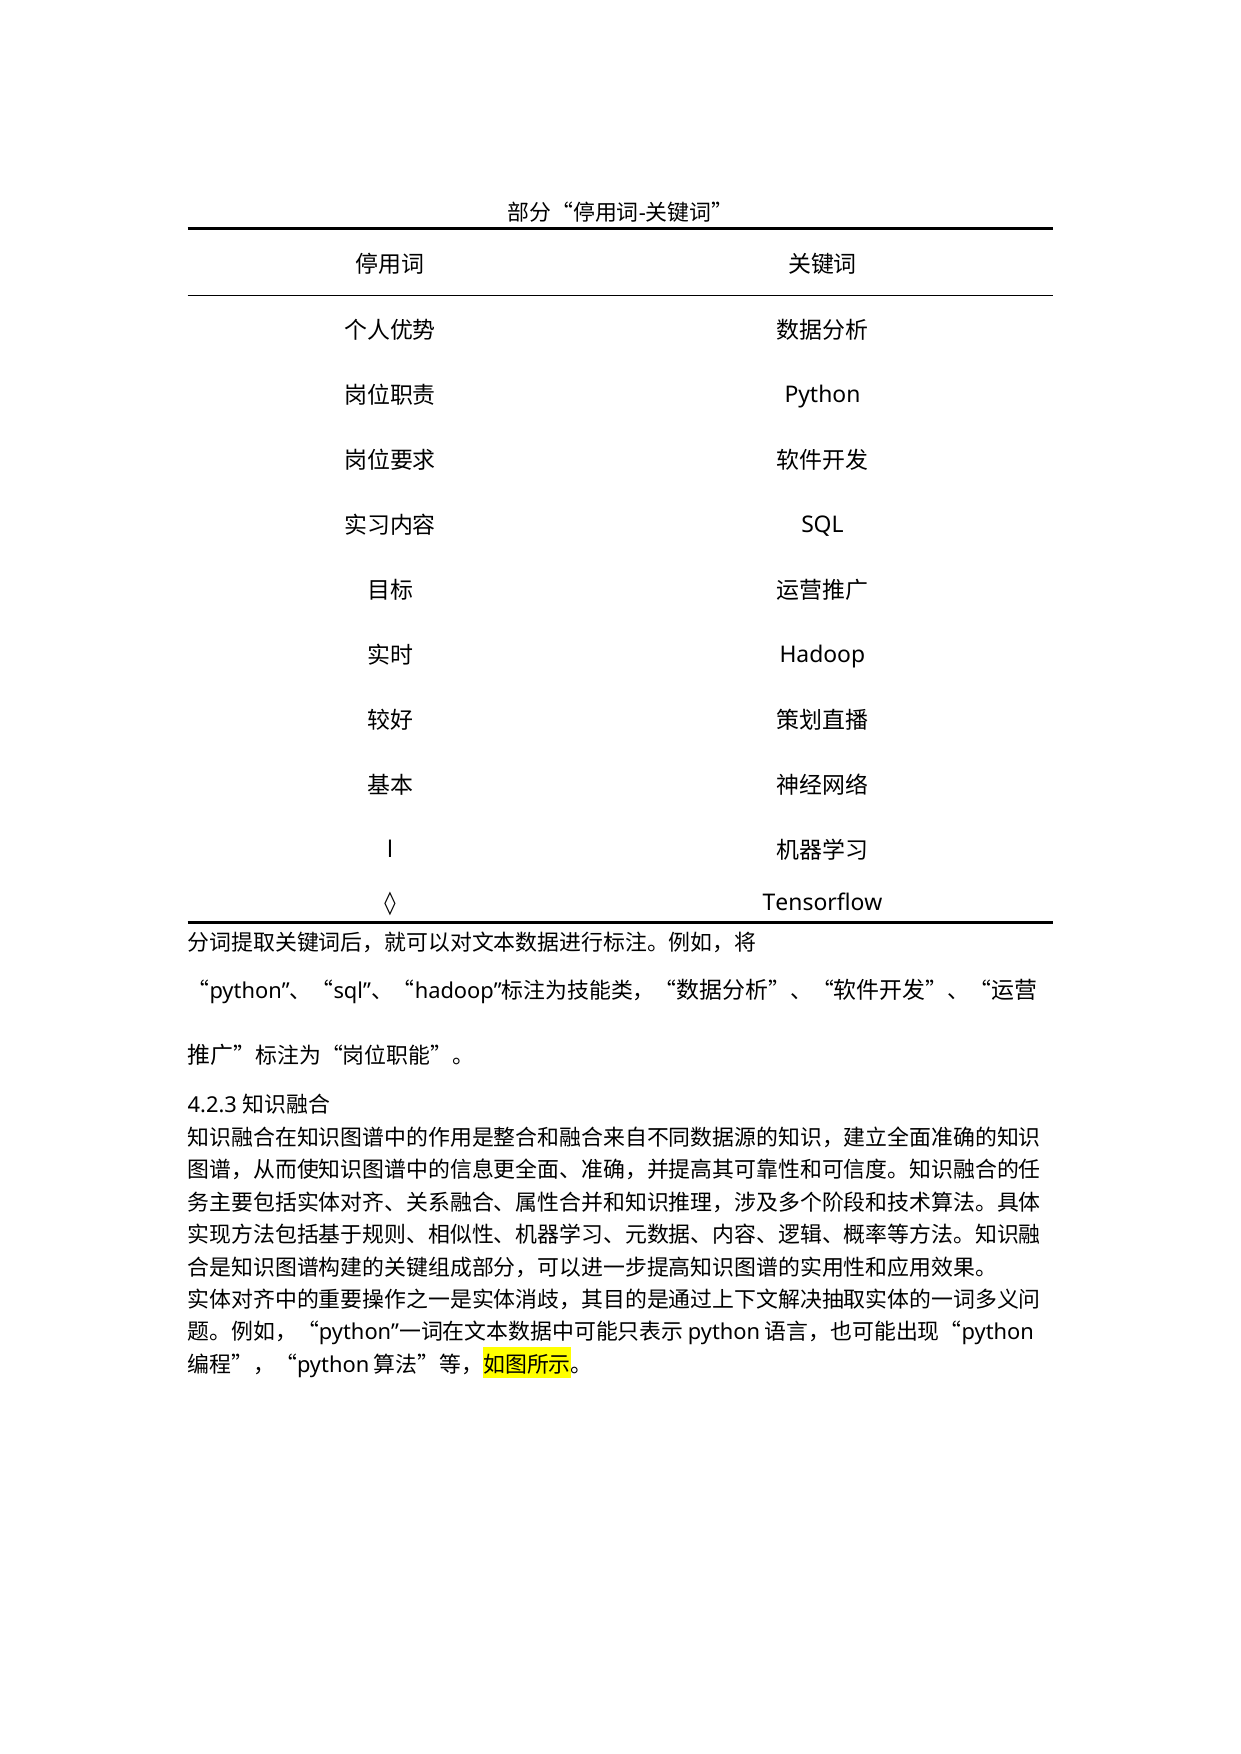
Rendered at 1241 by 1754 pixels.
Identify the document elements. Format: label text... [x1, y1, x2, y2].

table_cell 较好 [188, 686, 592, 751]
table_cell Python [592, 361, 1053, 426]
table_cell 实时 [188, 621, 592, 686]
table_cell 个人优势 [188, 296, 592, 361]
text 分词提取关键词后，就可以对文本数据进行标注。例如，将“python”、“sql”、“hadoop”标注为技能类，“数据分析”、“软件开发”、“运营推广”标注为“岗位职能”。 [187, 924, 1053, 1087]
table_cell 机器学习 [592, 816, 1053, 881]
text 4.2.3 知识融合 [187, 1087, 1053, 1119]
table_cell 岗位要求 [188, 426, 592, 491]
table_header 停用词 [188, 230, 592, 295]
text 知识融合在知识图谱中的作用是整合和融合来自不同数据源的知识，建立全面准确的知识图谱，从而使知识图谱中的信息更全面、准确，并提高其可靠性和可信度。知识融合的任务主要包括实体对齐、关系融合、属性合并和知识推理，涉及多个阶段和技术算法。具体实现方法包括基于规则、相似性、机器学习、元数据、内容、逻辑、概率等方法。知识融合是知识图谱构建的关键组成部分，可以进一步提高知识图谱的实用性和应用效果。 [187, 1119, 1053, 1282]
table_cell 运营推广 [592, 556, 1053, 621]
table_cell l [188, 816, 592, 881]
table_cell Hadoop [592, 621, 1053, 686]
table_cell SQL [592, 491, 1053, 556]
table_header 关键词 [592, 230, 1053, 295]
table_cell 数据分析 [592, 296, 1053, 361]
table_cell 神经网络 [592, 751, 1053, 816]
table_cell Tensorflow [592, 881, 1053, 921]
table_cell 实习内容 [188, 491, 592, 556]
text 实体对齐中的重要操作之一是实体消歧，其目的是通过上下文解决抽取实体的一词多义问题。例如，“python”一词在文本数据中可能只表示python语言，也可能出现“python编程”，“python算法”等，如图所示。 [187, 1282, 1053, 1379]
table_cell 目标 [188, 556, 592, 621]
table_cell 策划直播 [592, 686, 1053, 751]
table_cell 基本 [188, 751, 592, 816]
table_cell 软件开发 [592, 426, 1053, 491]
table_cell ◊ [188, 881, 592, 921]
table_cell 岗位职责 [188, 361, 592, 426]
text 部分“停用词-关键词” [187, 194, 1053, 227]
